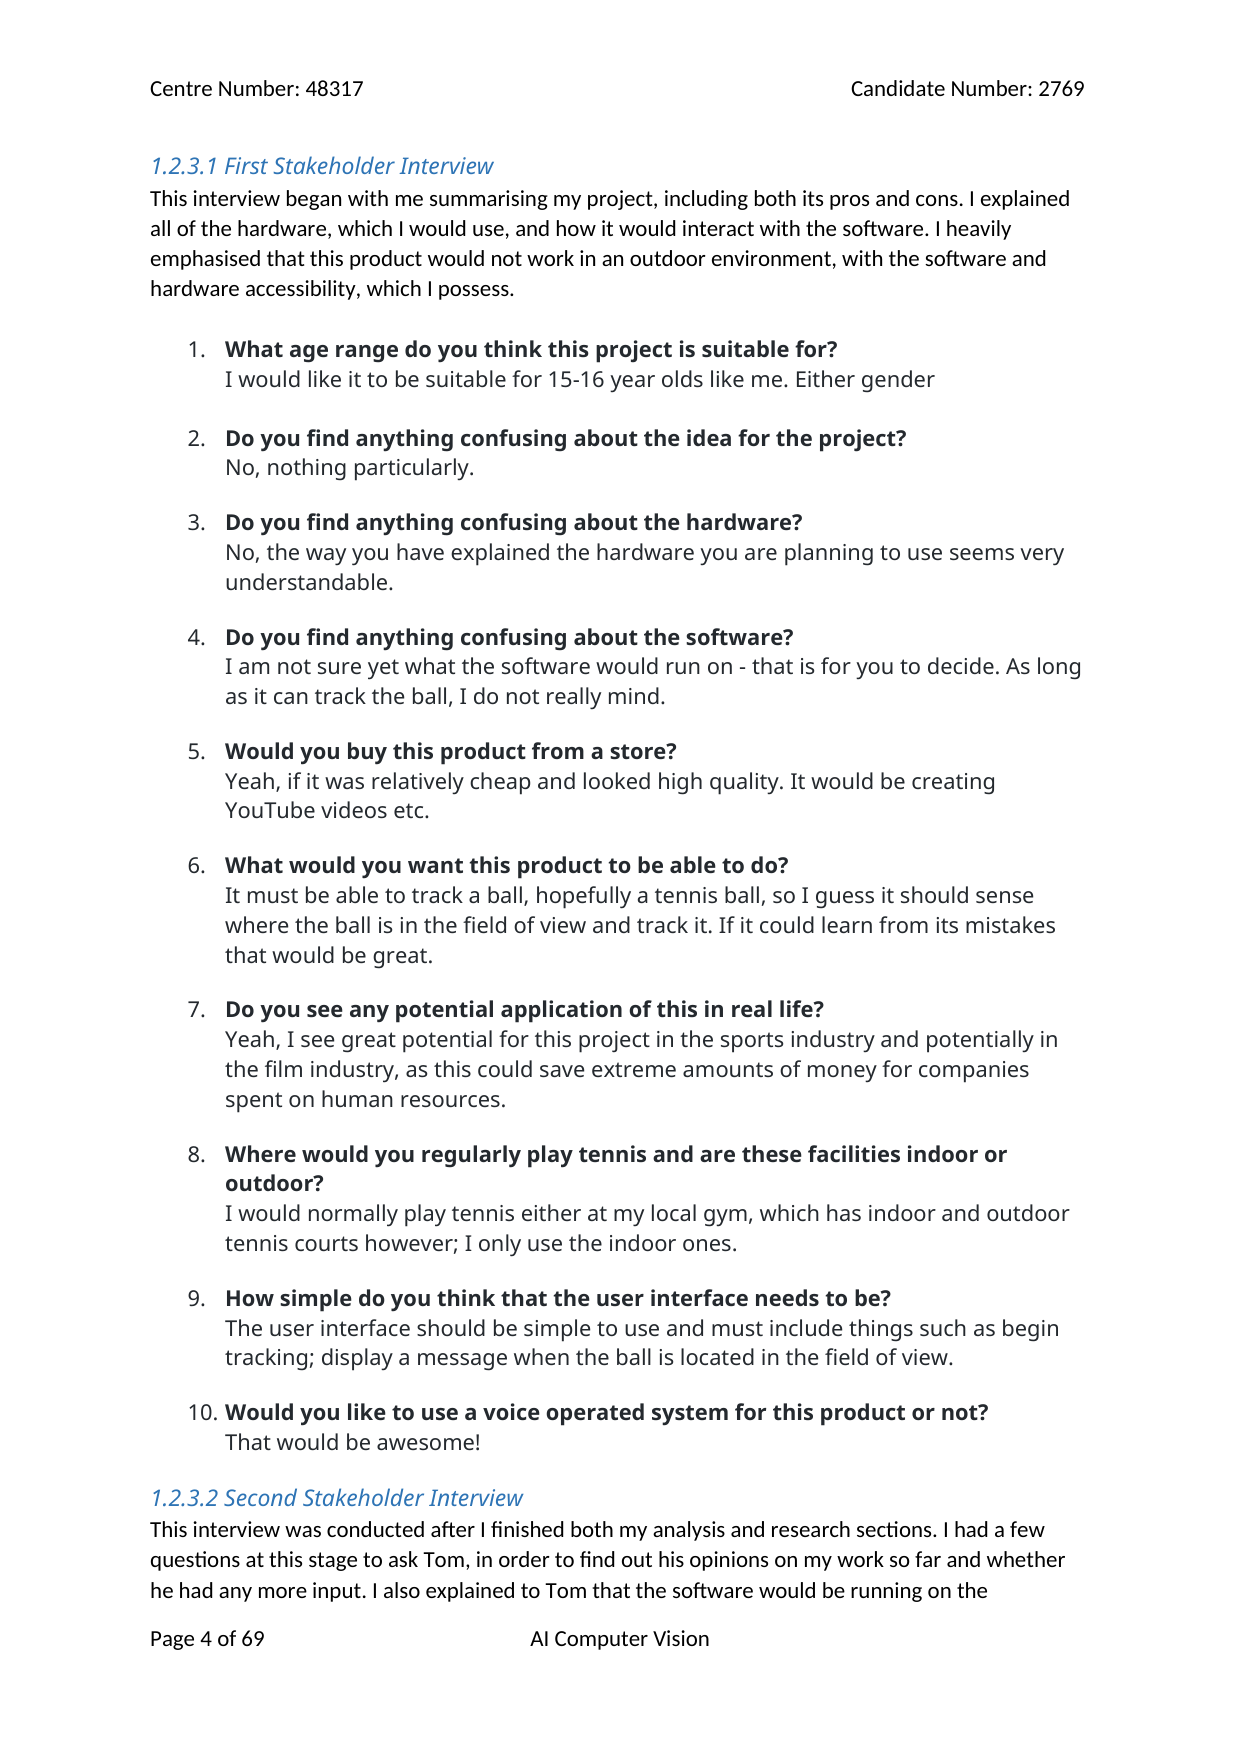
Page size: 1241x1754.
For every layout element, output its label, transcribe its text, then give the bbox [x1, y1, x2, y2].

text This interview began with me summarising my project, including both its pros and cons. I explained all of the hardware, which I would use, and how it would interact with the software. I heavily emphasised that this product would not work in an outdoor environment, with the software and hardware accessibility, which I possess. [150, 184, 1090, 302]
subtitle 1.2.3.2 Second Stakeholder Interview [150, 1482, 1090, 1513]
list Do you find anything confusing about the hardware? No, the way you have explained the hardware you are planning to use seems very understandable. [187, 507, 1090, 596]
subtitle 1.2.3.1 First Stakeholder Interview [150, 150, 1090, 181]
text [150, 1515, 1090, 1604]
list What would you want this product to be able to do? It must be able to track a ball, hopefully a tennis ball, so I guess it should sense where the ball is in the field of view and track it. If it could learn from its mistakes that would be great. [187, 850, 1090, 969]
list Do you see any potential application of this in real life? Yeah, I see great potential for this project in the sports industry and potentially in the film industry, as this could save extreme amounts of money for companies spent on human resources. [187, 994, 1090, 1113]
list How simple do you think that the user interface needs to be? The user interface should be simple to use and must include things such as begin tracking; display a message when the ball is located in the field of view. [187, 1283, 1090, 1372]
list Do you find anything confusing about the software? I am not sure yet what the software would run on - that is for you to decide. As long as it can track the ball, I do not really mind. [187, 621, 1090, 711]
list Would you like to use a voice operated system for this product or not? That would be awesome! [187, 1397, 1090, 1457]
list Where would you regularly play tennis and are these facilities indoor or outdoor? I would normally play tennis either at my local gym, which has indoor and outdoor tennis courts however; I only use the indoor ones. [187, 1138, 1090, 1258]
list Do you find anything confusing about the idea for the project? No, nothing particularly. [187, 422, 1090, 482]
list Would you buy this product from a store? Yeah, if it was relatively cheap and looked high quality. It would be creating YouTube videos etc. [187, 736, 1090, 825]
list What age range do you think this project is suitable for? I would like it to be suitable for 15-16 year olds like me. Either gender [187, 334, 1090, 393]
